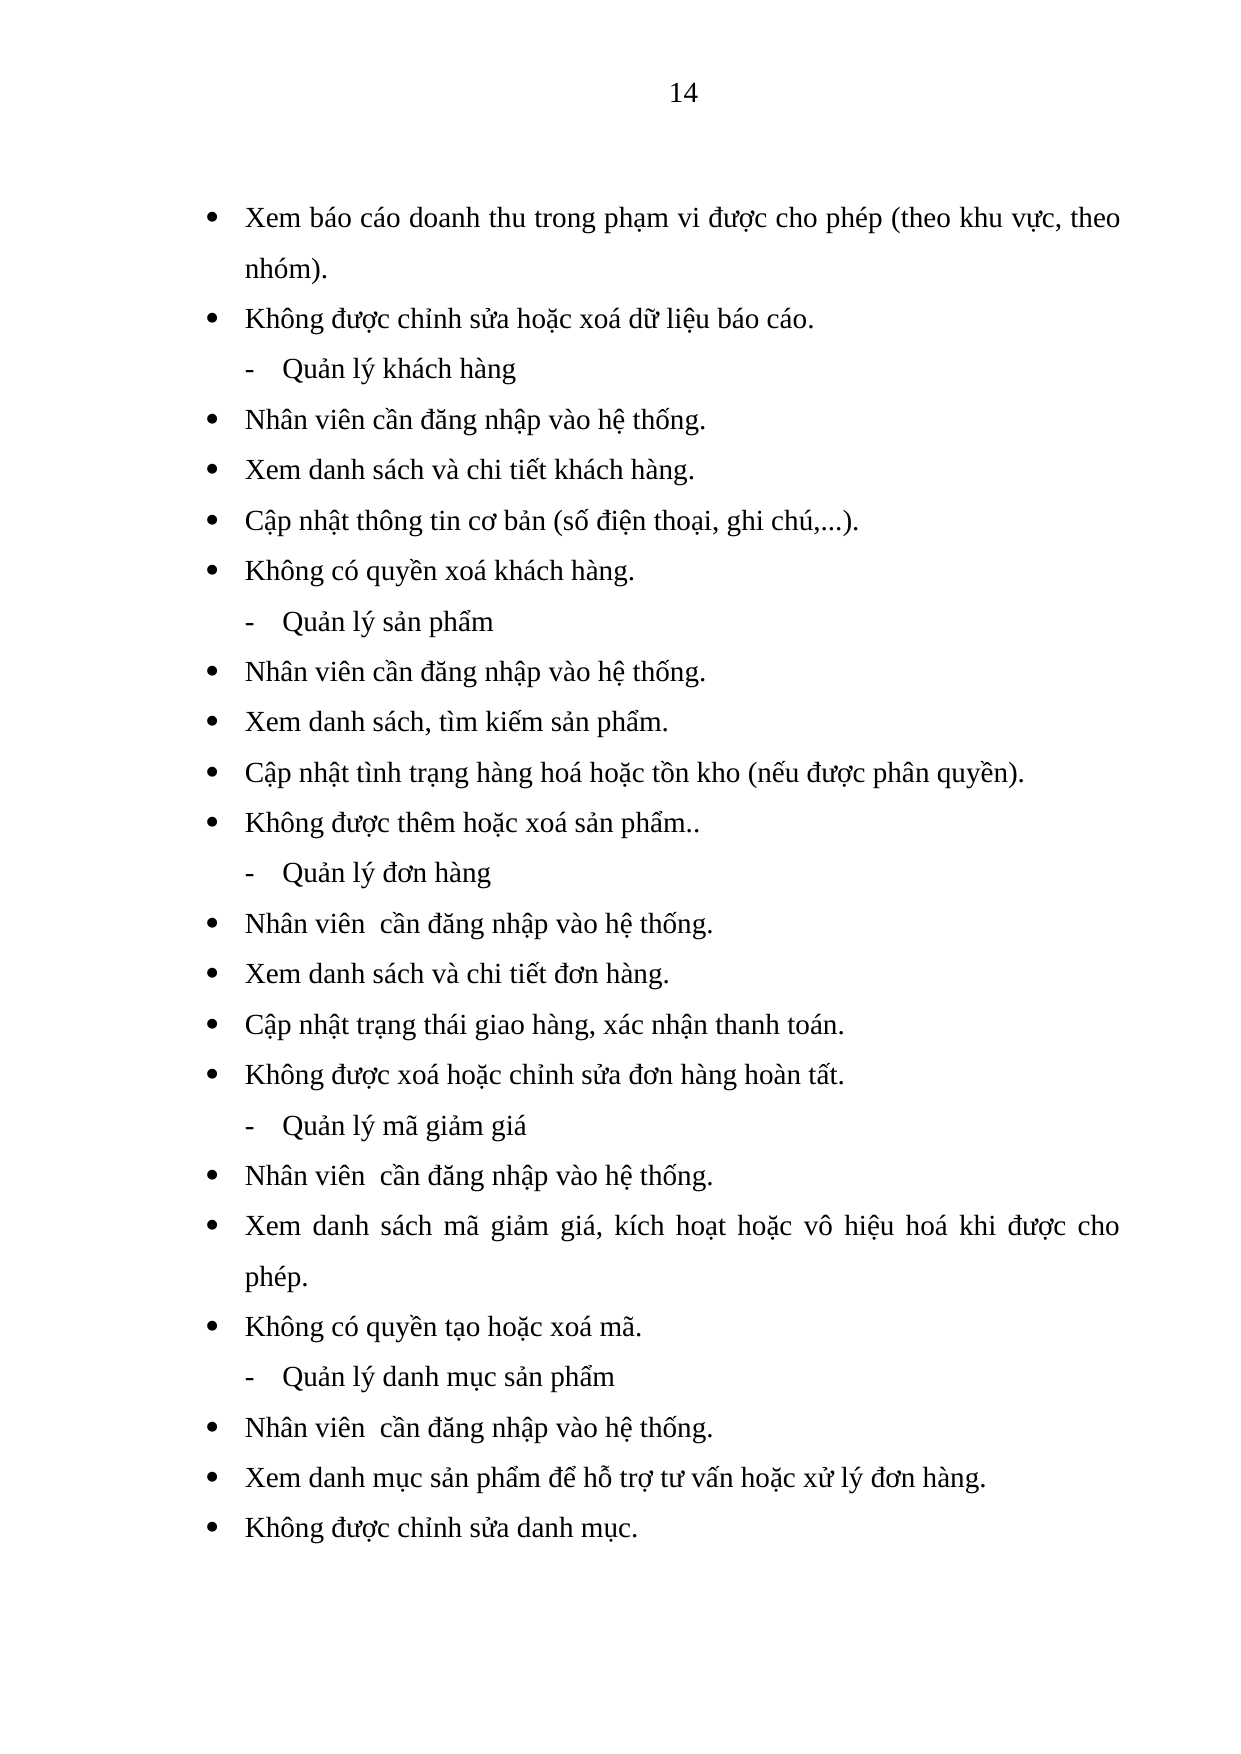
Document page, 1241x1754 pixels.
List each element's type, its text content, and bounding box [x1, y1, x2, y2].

list Nhân viên cần đăng nhập vào hệ thống. [207, 1158, 1122, 1192]
list Không có quyền tạo hoặc xoá mã. [207, 1309, 1122, 1343]
list Quản lý sản phẩm [244, 604, 1122, 637]
list Không được chỉnh sửa hoặc xoá dữ liệu báo cáo. [207, 301, 1122, 335]
list Xem danh sách và chi tiết đơn hàng. [207, 956, 1122, 990]
list Xem báo cáo doanh thu trong phạm vi được cho phép (theo khu vực, theo nhóm). [207, 201, 1122, 284]
list Xem danh sách mã giảm giá, kích hoạt hoặc vô hiệu hoá khi được cho phép. [207, 1208, 1122, 1292]
list Cập nhật tình trạng hàng hoá hoặc tồn kho (nếu được phân quyền). [207, 755, 1122, 788]
list Xem danh mục sản phẩm để hỗ trợ tư vấn hoặc xử lý đơn hàng. [207, 1460, 1122, 1494]
list Quản lý mã giảm giá [244, 1108, 1122, 1141]
list Quản lý danh mục sản phẩm [244, 1359, 1122, 1393]
list Cập nhật thông tin cơ bản (số điện thoại, ghi chú,...). [207, 503, 1122, 536]
list Quản lý khách hàng [244, 352, 1122, 385]
list Cập nhật trạng thái giao hàng, xác nhận thanh toán. [207, 1007, 1122, 1040]
list Không được thêm hoặc xoá sản phẩm.. [207, 805, 1122, 839]
list Quản lý đơn hàng [244, 856, 1122, 889]
list Không được xoá hoặc chỉnh sửa đơn hàng hoàn tất. [207, 1057, 1122, 1091]
list Không được chỉnh sửa danh mục. [207, 1511, 1122, 1544]
list Nhân viên cần đăng nhập vào hệ thống. [207, 1410, 1122, 1443]
list Xem danh sách và chi tiết khách hàng. [207, 452, 1122, 486]
list Xem danh sách, tìm kiếm sản phẩm. [207, 704, 1122, 738]
list Nhân viên cần đăng nhập vào hệ thống. [207, 906, 1122, 939]
list Không có quyền xoá khách hàng. [207, 553, 1122, 587]
list Nhân viên cần đăng nhập vào hệ thống. [207, 402, 1122, 436]
list Nhân viên cần đăng nhập vào hệ thống. [207, 654, 1122, 688]
